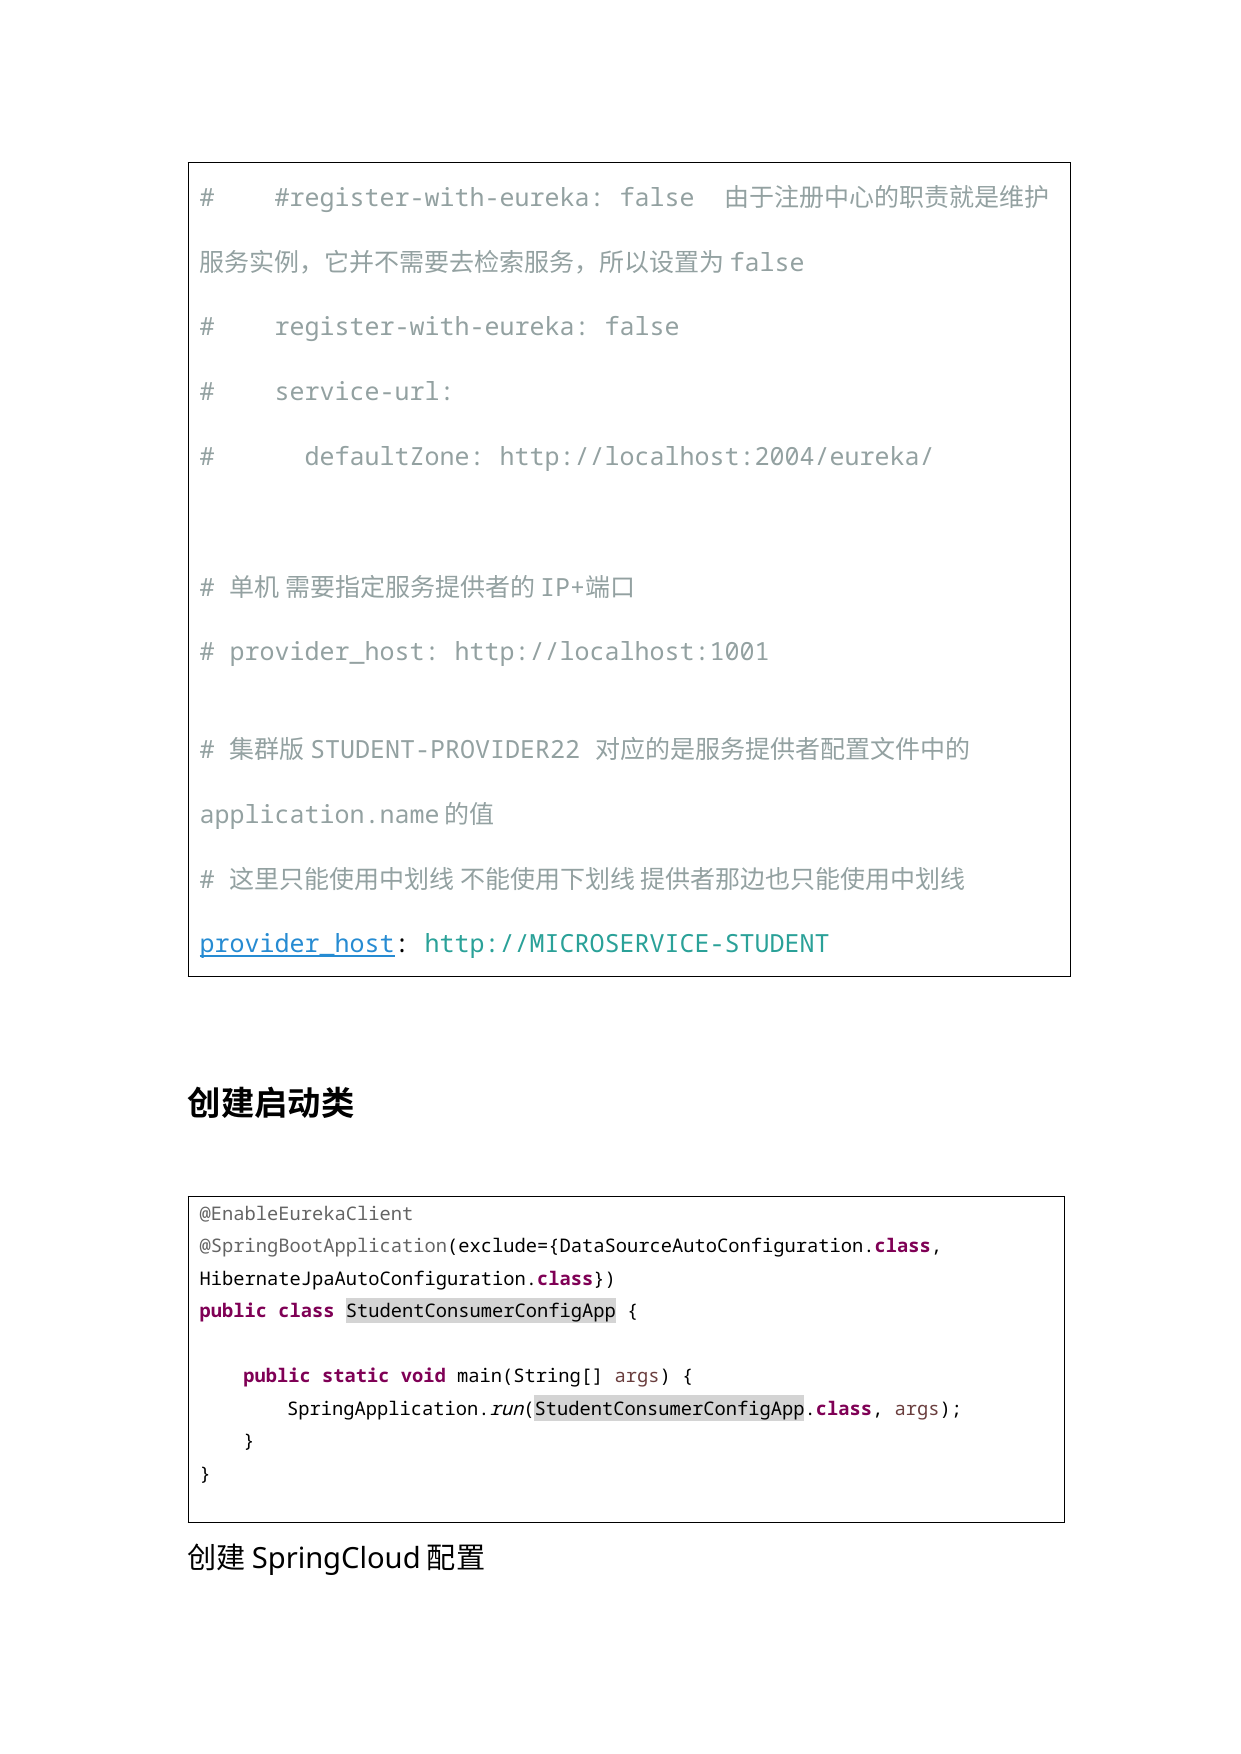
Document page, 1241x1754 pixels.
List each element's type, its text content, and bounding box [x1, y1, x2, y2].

table_header @EnableEurekaClient @SpringBootApplication(exclude={DataSourceAutoConfiguration.class, HibernateJpaAutoConfiguration.class}) public class StudentConsumerConfigApp { public static void main(String[] args) { SpringApplication.run(StudentConsumerConfigApp.class, args); } } [189, 1197, 1064, 1522]
text 创建SpringCloud配置 [187, 1523, 1053, 1588]
subtitle 创建启动类 [187, 1069, 1053, 1134]
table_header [189, 163, 1070, 976]
